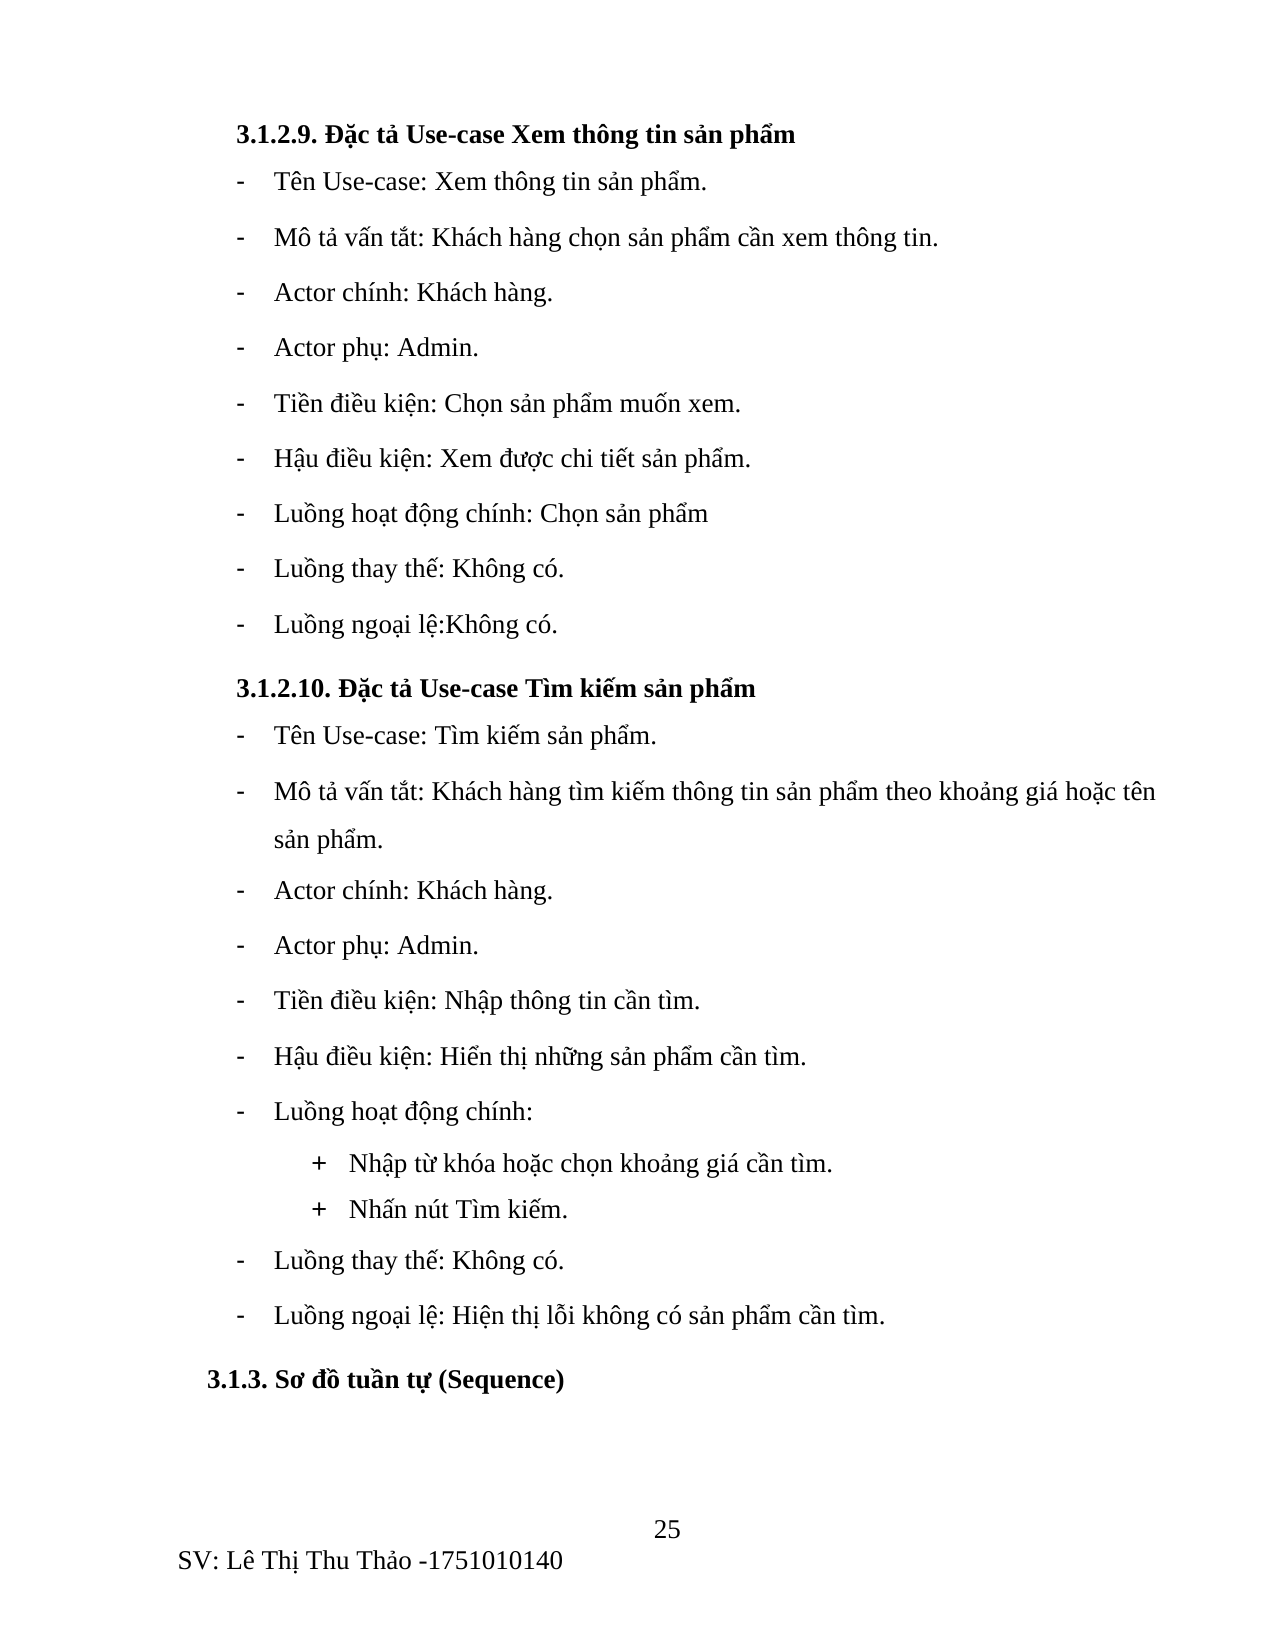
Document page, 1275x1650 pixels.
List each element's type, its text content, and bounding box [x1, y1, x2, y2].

list Hậu điều kiện: Xem được chi tiết sản phẩm. [236, 438, 1157, 475]
list Tên Use-case: Xem thông tin sản phẩm. [236, 162, 1157, 199]
list Luồng thay thế: Không có. [236, 549, 1157, 586]
subtitle Đặc tả Use-case Tìm kiếm sản phẩm [236, 672, 1157, 703]
list Luồng hoạt động chính: Chọn sản phẩm [236, 494, 1157, 531]
list Nhập từ khóa hoặc chọn khoảng giá cần tìm. [311, 1147, 1157, 1178]
list Tiền điều kiện: Chọn sản phẩm muốn xem. [236, 383, 1157, 420]
list Mô tả vấn tắt: Khách hàng tìm kiếm thông tin sản phẩm theo khoảng giá hoặc tên sản phẩm. [236, 771, 1157, 854]
list Tiền điều kiện: Nhập thông tin cần tìm. [236, 981, 1157, 1018]
list Actor chính: Khách hàng. [236, 272, 1157, 309]
list Tên Use-case: Tìm kiếm sản phẩm. [236, 716, 1157, 753]
list Actor chính: Khách hàng. [236, 870, 1157, 907]
list Mô tả vấn tắt: Khách hàng chọn sản phẩm cần xem thông tin. [236, 217, 1157, 254]
list Luồng thay thế: Không có. [236, 1240, 1157, 1277]
list Actor phụ: Admin. [236, 925, 1157, 962]
list Luồng ngoại lệ: Hiện thị lỗi không có sản phẩm cần tìm. [236, 1296, 1157, 1333]
list Hậu điều kiện: Hiển thị những sản phẩm cần tìm. [236, 1036, 1157, 1073]
subtitle Sơ đồ tuần tự (Sequence) [207, 1363, 1157, 1395]
list Actor phụ: Admin. [236, 328, 1157, 364]
list Nhấn nút Tìm kiếm. [311, 1193, 1157, 1225]
list Luồng ngoại lệ:Không có. [236, 604, 1157, 641]
subtitle Đặc tả Use-case Xem thông tin sản phẩm [236, 118, 1157, 149]
list Luồng hoạt động chính: [236, 1091, 1157, 1128]
